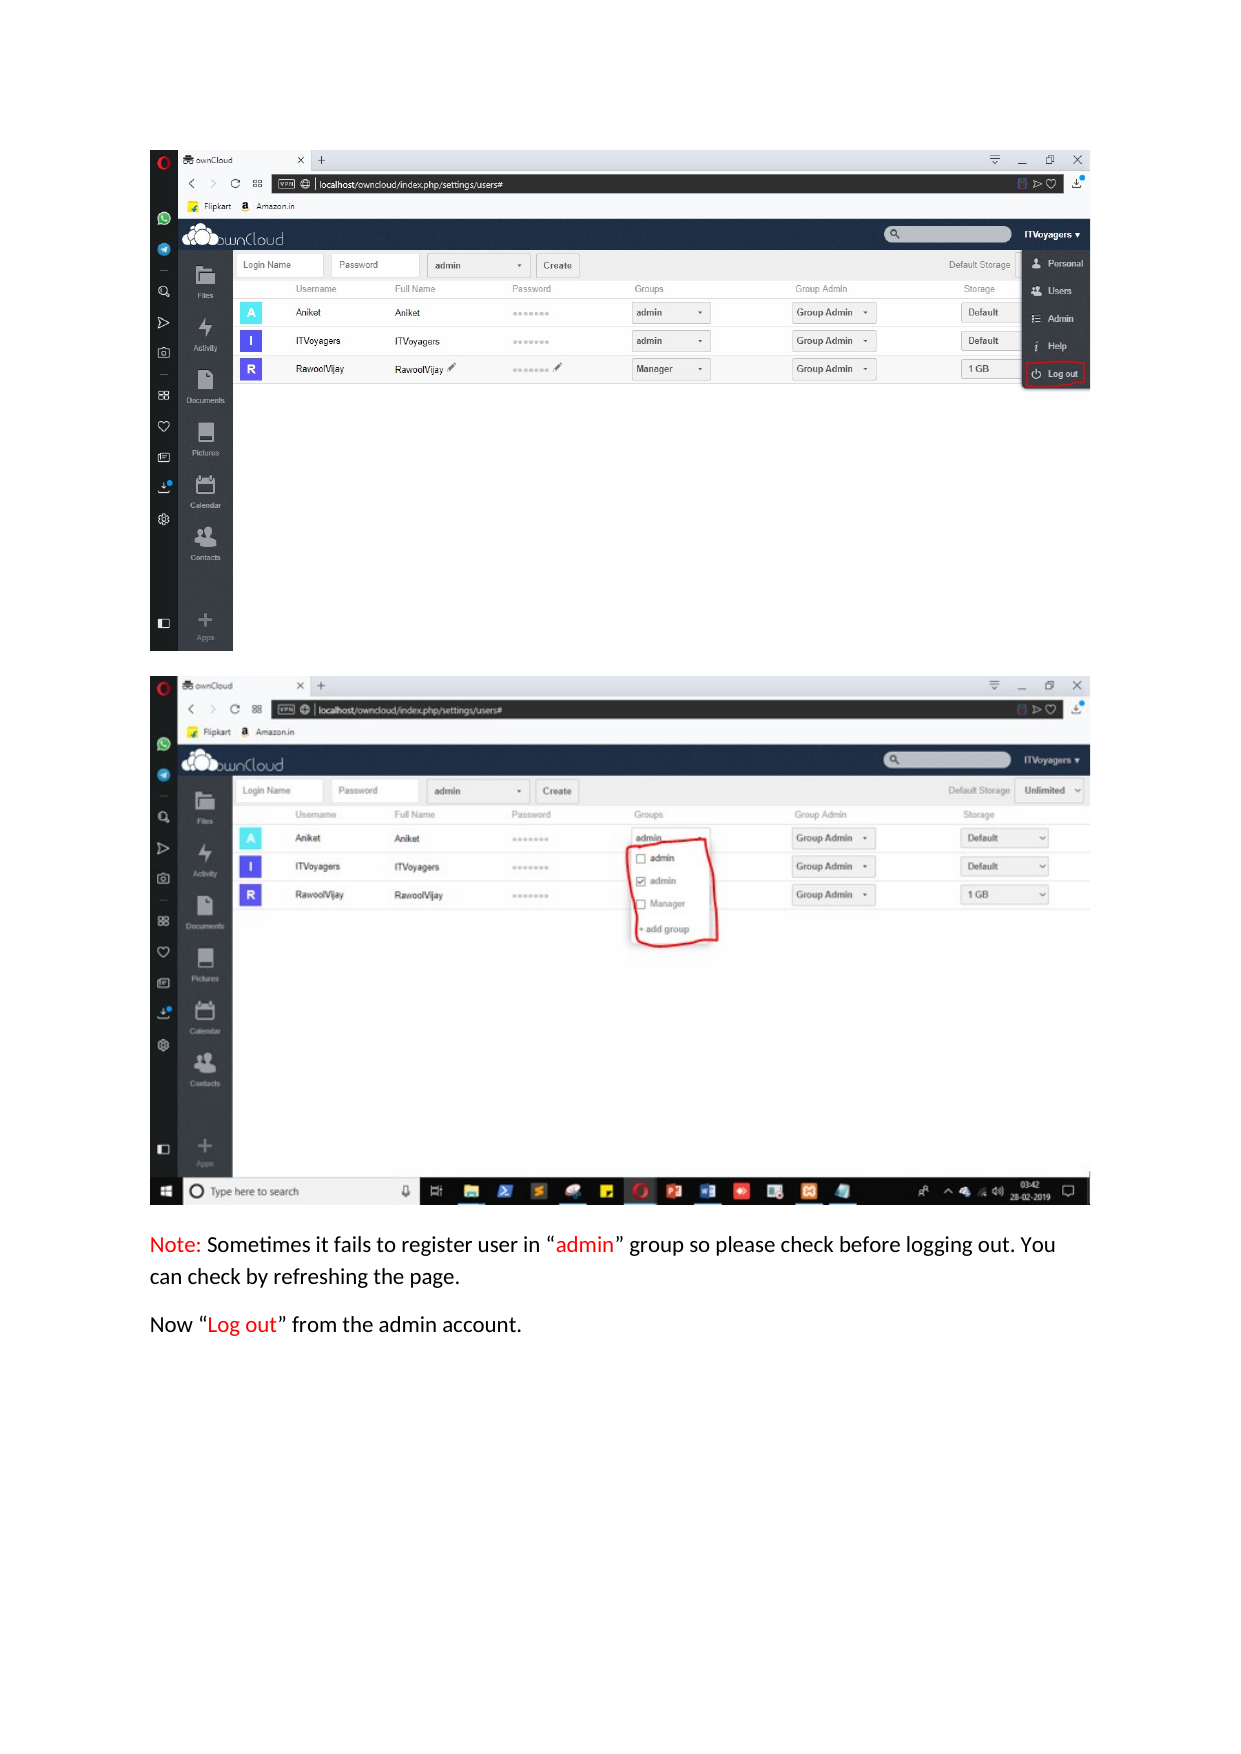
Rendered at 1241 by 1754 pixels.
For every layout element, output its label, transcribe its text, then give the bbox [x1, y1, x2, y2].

text Now “Log out” from the admin account. [149, 1311, 1090, 1339]
text Note: Sometimes it fails to register user in “admin” group so please check before logging out. You can check by refreshing the page. [149, 1230, 1090, 1290]
picture [150, 150, 1091, 651]
picture [150, 676, 1091, 1205]
